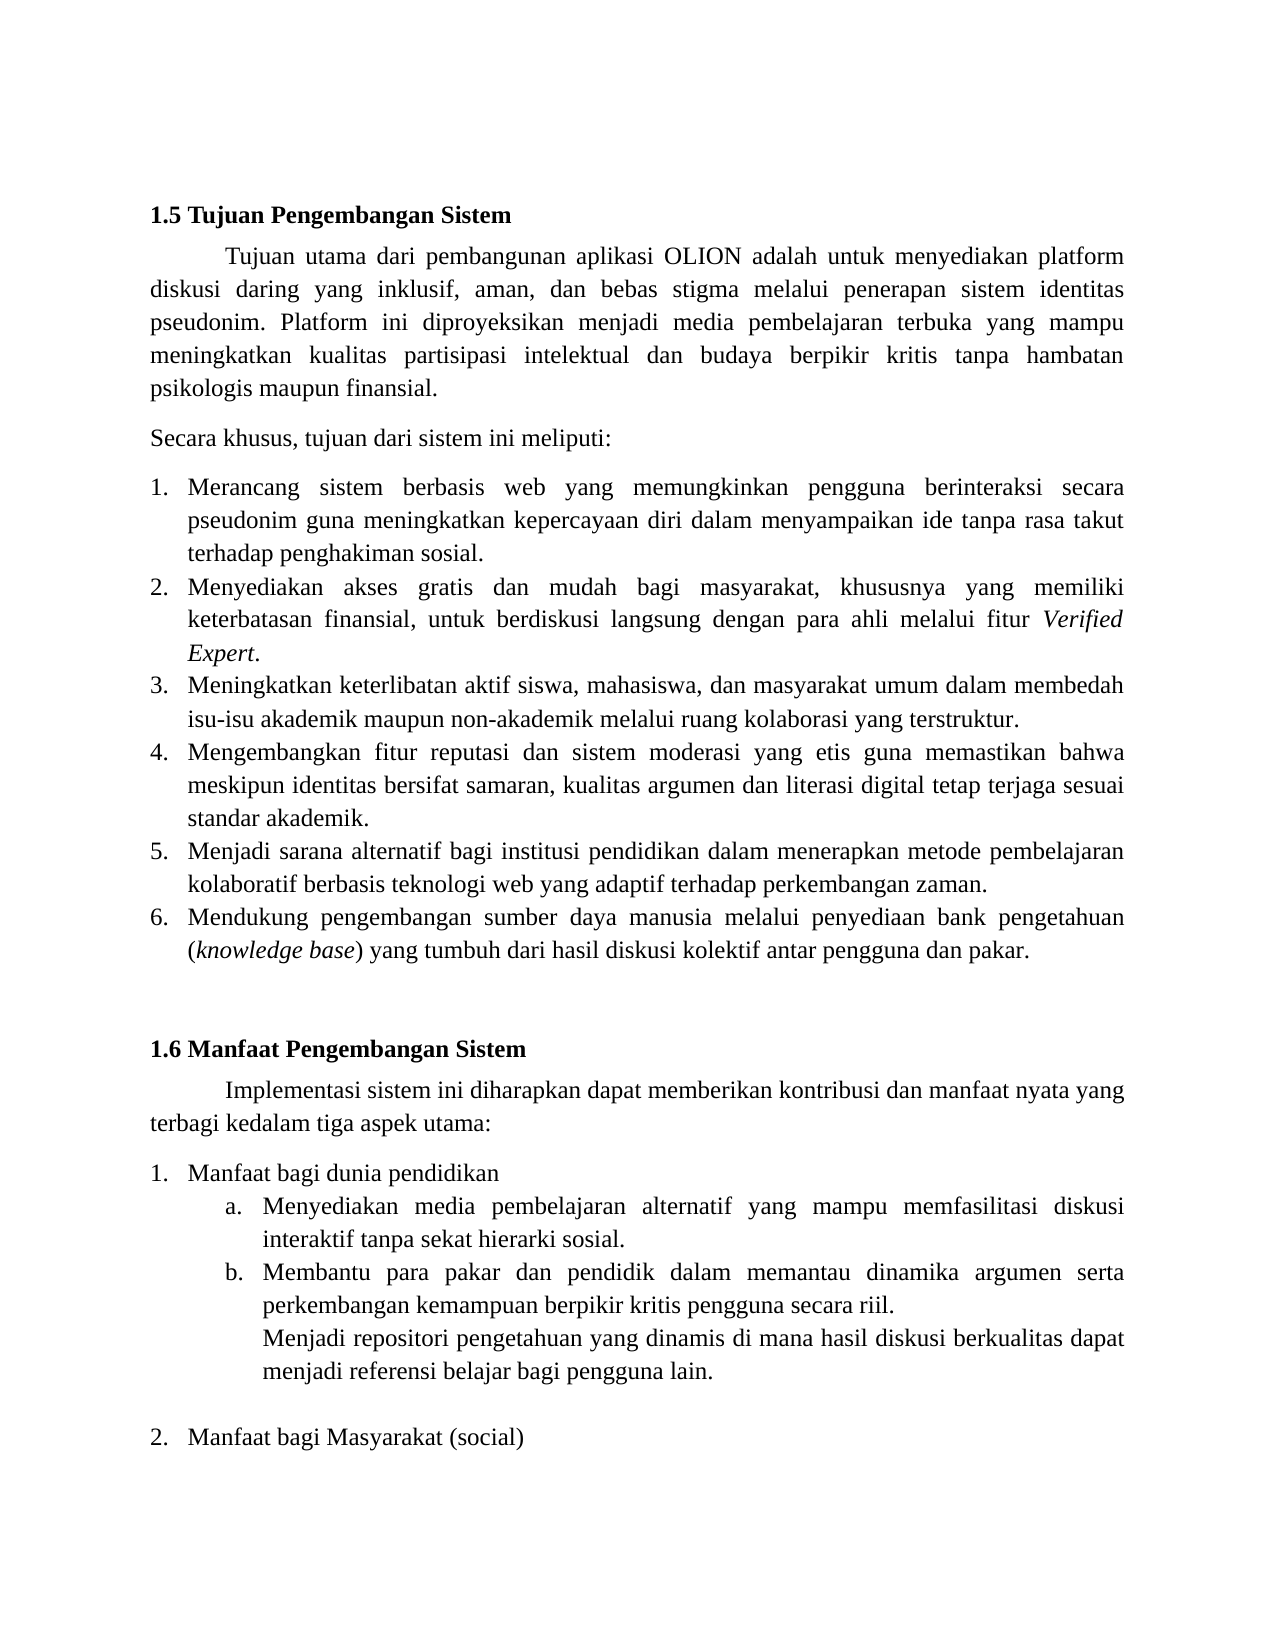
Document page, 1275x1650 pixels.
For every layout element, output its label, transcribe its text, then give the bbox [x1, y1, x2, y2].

list Menyediakan akses gratis dan mudah bagi masyarakat, khususnya yang memiliki keterbatasan finansial, untuk berdiskusi langsung dengan para ahli melalui fitur Verified Expert. [150, 572, 1125, 666]
text Implementasi sistem ini diharapkan dapat memberikan kontribusi dan manfaat nyata yang terbagi kedalam tiga aspek utama: [150, 1076, 1125, 1137]
text Secara khusus, tujuan dari sistem ini meliputi: [150, 423, 1125, 452]
list Meningkatkan keterlibatan aktif siswa, mahasiswa, dan masyarakat umum dalam membedah isu-isu akademik maupun non-akademik melalui ruang kolaborasi yang terstruktur. [150, 671, 1125, 732]
list Mengembangkan fitur reputasi dan sistem moderasi yang etis guna memastikan bahwa meskipun identitas bersifat samaran, kualitas argumen dan literasi digital tetap terjaga sesuai standar akademik. [150, 737, 1125, 831]
list Merancang sistem berbasis web yang memungkinkan pengguna berinteraksi secara pseudonim guna meningkatkan kepercayaan diri dalam menyampaikan ide tanpa rasa takut terhadap penghakiman sosial. [150, 472, 1125, 567]
subtitle Tujuan Pengembangan Sistem [150, 200, 1125, 228]
list Manfaat bagi dunia pendidikan [150, 1158, 1125, 1187]
list Manfaat bagi Masyarakat (social) [150, 1422, 1125, 1451]
list Membantu para pakar dan pendidik dalam memantau dinamika argumen serta perkembangan kemampuan berpikir kritis pengguna secara riil. [225, 1257, 1125, 1319]
list Menyediakan media pembelajaran alternatif yang mampu memfasilitasi diskusi interaktif tanpa sekat hierarki sosial. [225, 1191, 1125, 1253]
list Menjadi sarana alternatif bagi institusi pendidikan dalam menerapkan metode pembelajaran kolaboratif berbasis teknologi web yang adaptif terhadap perkembangan zaman. [150, 836, 1125, 897]
list Mendukung pengembangan sumber daya manusia melalui penyediaan bank pengetahuan (knowledge base) yang tumbuh dari hasil diskusi kolektif antar pengguna dan pakar. [150, 902, 1125, 963]
text Tujuan utama dari pembangunan aplikasi OLION adalah untuk menyediakan platform diskusi daring yang inklusif, aman, dan bebas stigma melalui penerapan sistem identitas pseudonim. Platform ini diproyeksikan menjadi media pembelajaran terbuka yang mampu meningkatkan kualitas partisipasi intelektual dan budaya berpikir kritis tanpa hambatan psikologis maupun finansial. [150, 241, 1125, 402]
list Menjadi repositori pengetahuan yang dinamis di mana hasil diskusi berkualitas dapat menjadi referensi belajar bagi pengguna lain. [262, 1323, 1125, 1385]
subtitle Manfaat Pengembangan Sistem [150, 1034, 1125, 1063]
